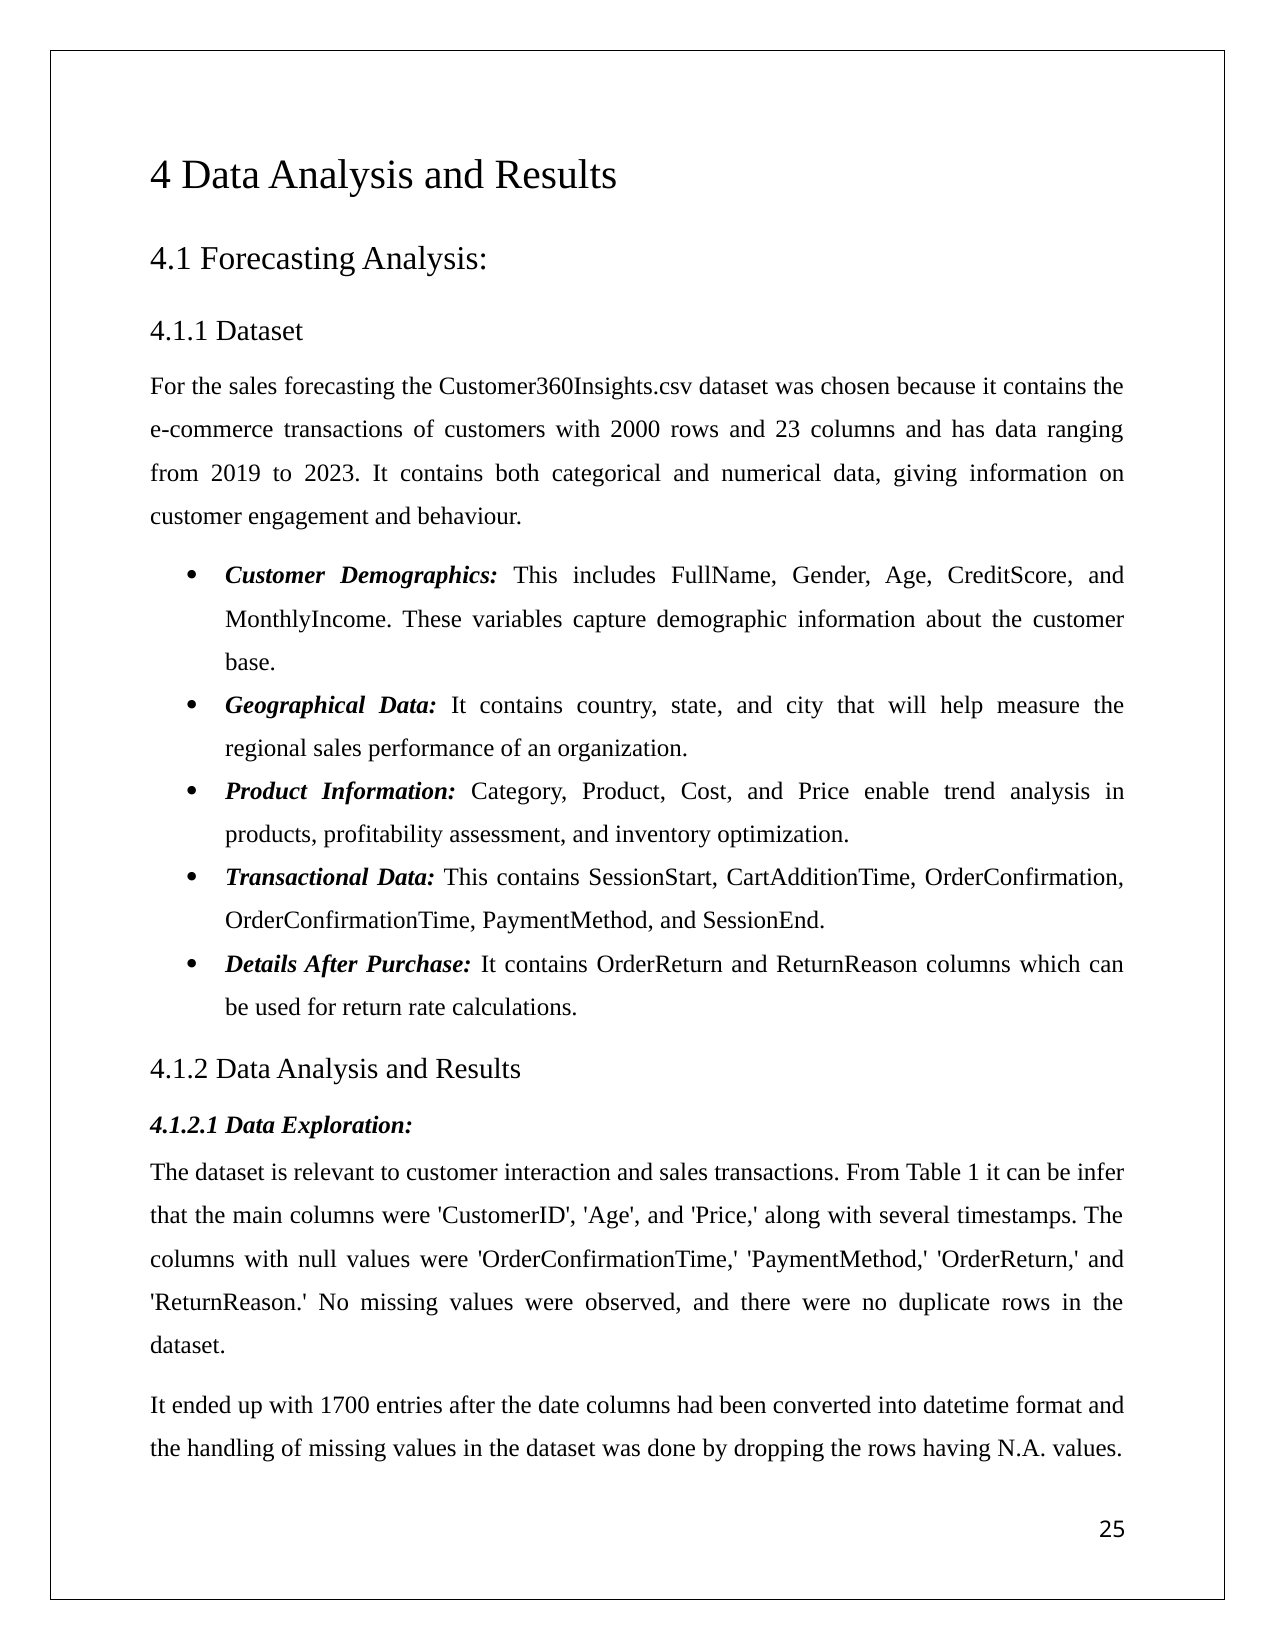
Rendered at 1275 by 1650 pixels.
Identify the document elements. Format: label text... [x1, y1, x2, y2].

subtitle 4.1.2.1 Data Exploration: [150, 1110, 1125, 1139]
list Details After Purchase: It contains OrderReturn and ReturnReason columns which can be used for return rate calculations. [187, 949, 1125, 1021]
list Product Information: Category, Product, Cost, and Price enable trend analysis in products, profitability assessment, and inventory optimization. [187, 776, 1125, 848]
list Geographical Data: It contains country, state, and city that will help measure the regional sales performance of an organization. [187, 690, 1125, 762]
subtitle 4 Data Analysis and Results [150, 150, 1125, 198]
subtitle 4.1.2 Data Analysis and Results [150, 1052, 1125, 1085]
subtitle 4.1.1 Dataset [150, 313, 1125, 346]
list Customer Demographics: This includes FullName, Gender, Age, CreditScore, and MonthlyIncome. These variables capture demographic information about the customer base. [187, 561, 1125, 676]
text The dataset is relevant to customer interaction and sales transactions. From Table 1 it can be infer that the main columns were 'CustomerID', 'Age', and 'Price,' along with several timestamps. The columns with null values were 'OrderConfirmationTime,' 'PaymentMethod,' 'OrderReturn,' and 'ReturnReason.' No missing values were observed, and there were no duplicate rows in the dataset. [150, 1157, 1125, 1359]
text For the sales forecasting the Customer360Insights.csv dataset was chosen because it contains the e-commerce transactions of customers with 2000 rows and 23 columns and has data ranging from 2019 to 2023. It contains both categorical and numerical data, giving information on customer engagement and behaviour. [150, 371, 1125, 529]
subtitle 4.1 Forecasting Analysis: [150, 238, 1125, 277]
list Transactional Data: This contains SessionStart, CartAdditionTime, OrderConfirmation, OrderConfirmationTime, PaymentMethod, and SessionEnd. [187, 862, 1125, 934]
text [150, 1390, 1125, 1462]
